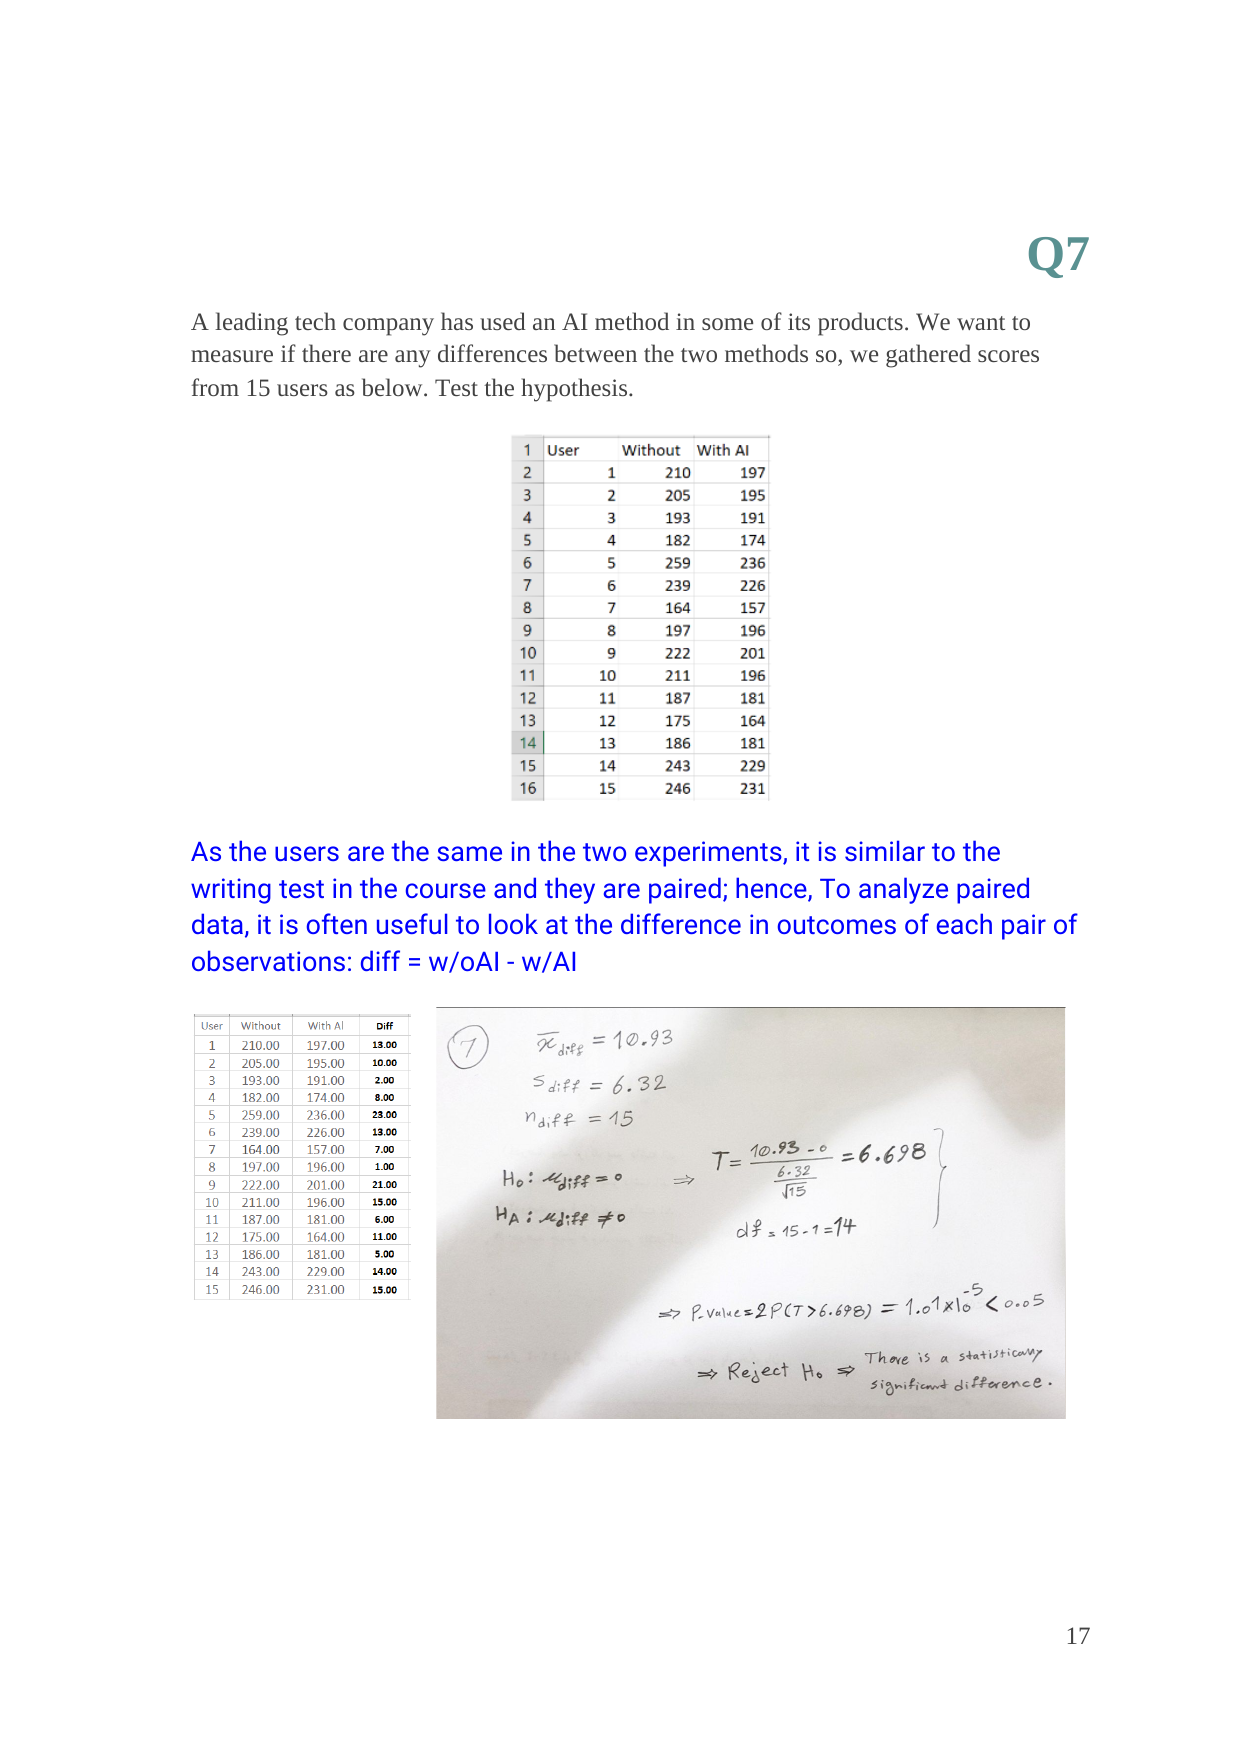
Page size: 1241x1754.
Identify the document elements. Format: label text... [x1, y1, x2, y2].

picture [507, 430, 774, 808]
text As the users are the same in the two experiments, it is similar to the writing test in the course and they are paired; hence, To analyze paired data, it is often useful to look at the difference in outcomes of each pair of observations: diff = w/oAI - w/AI [191, 836, 1090, 978]
text A leading tech company has used an AI method in some of its products. We want to measure if there are any differences between the two methods so, we gathered scores from 15 users as below. Test the hypothesis. [191, 307, 1090, 401]
subtitle Q7 [186, 224, 1090, 282]
picture [193, 1014, 411, 1300]
picture [436, 1007, 1066, 1419]
